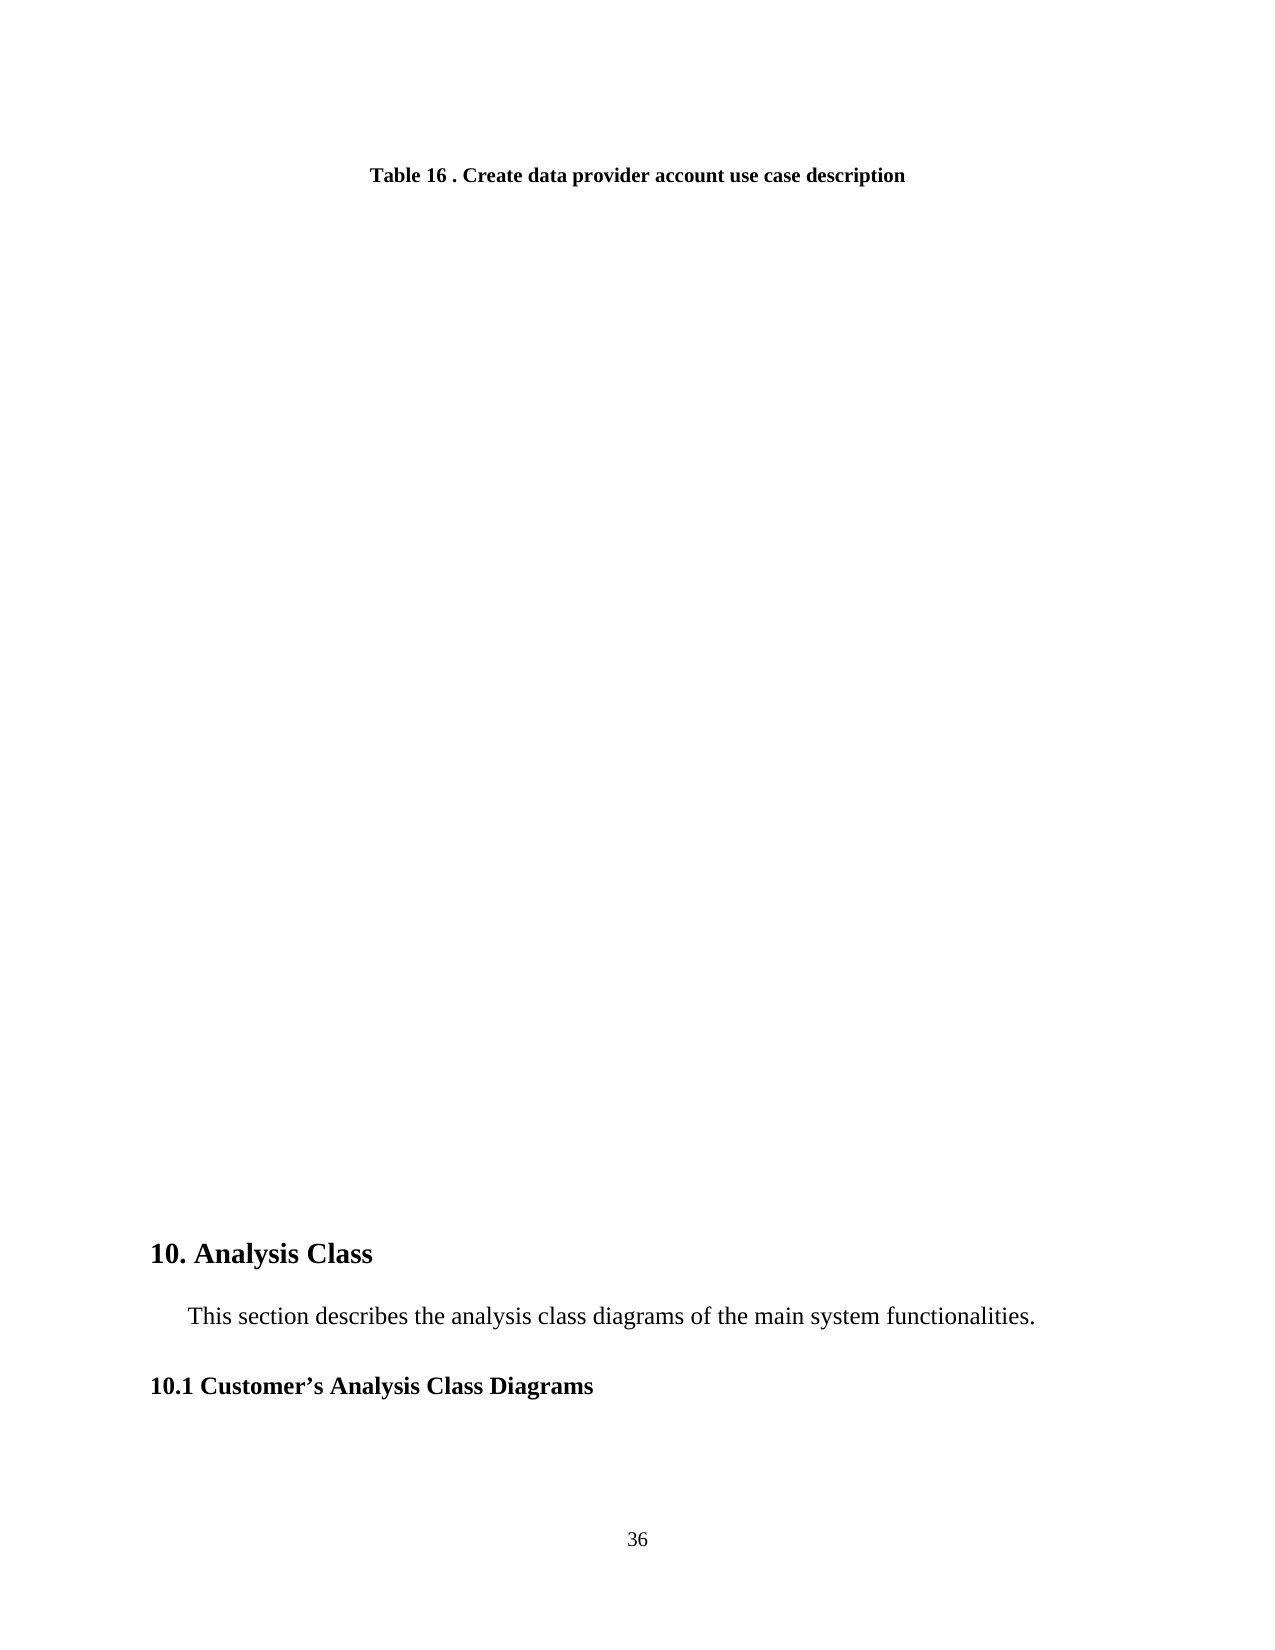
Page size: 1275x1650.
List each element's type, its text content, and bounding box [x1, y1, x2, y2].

text Table 16 . Create data provider account use case description [150, 163, 1125, 187]
text This section describes the analysis class diagrams of the main system functionalities. [150, 1301, 1125, 1330]
subtitle 10.1 Customer’s Analysis Class Diagrams [150, 1371, 1125, 1400]
subtitle 10. Analysis Class [150, 1237, 1125, 1270]
